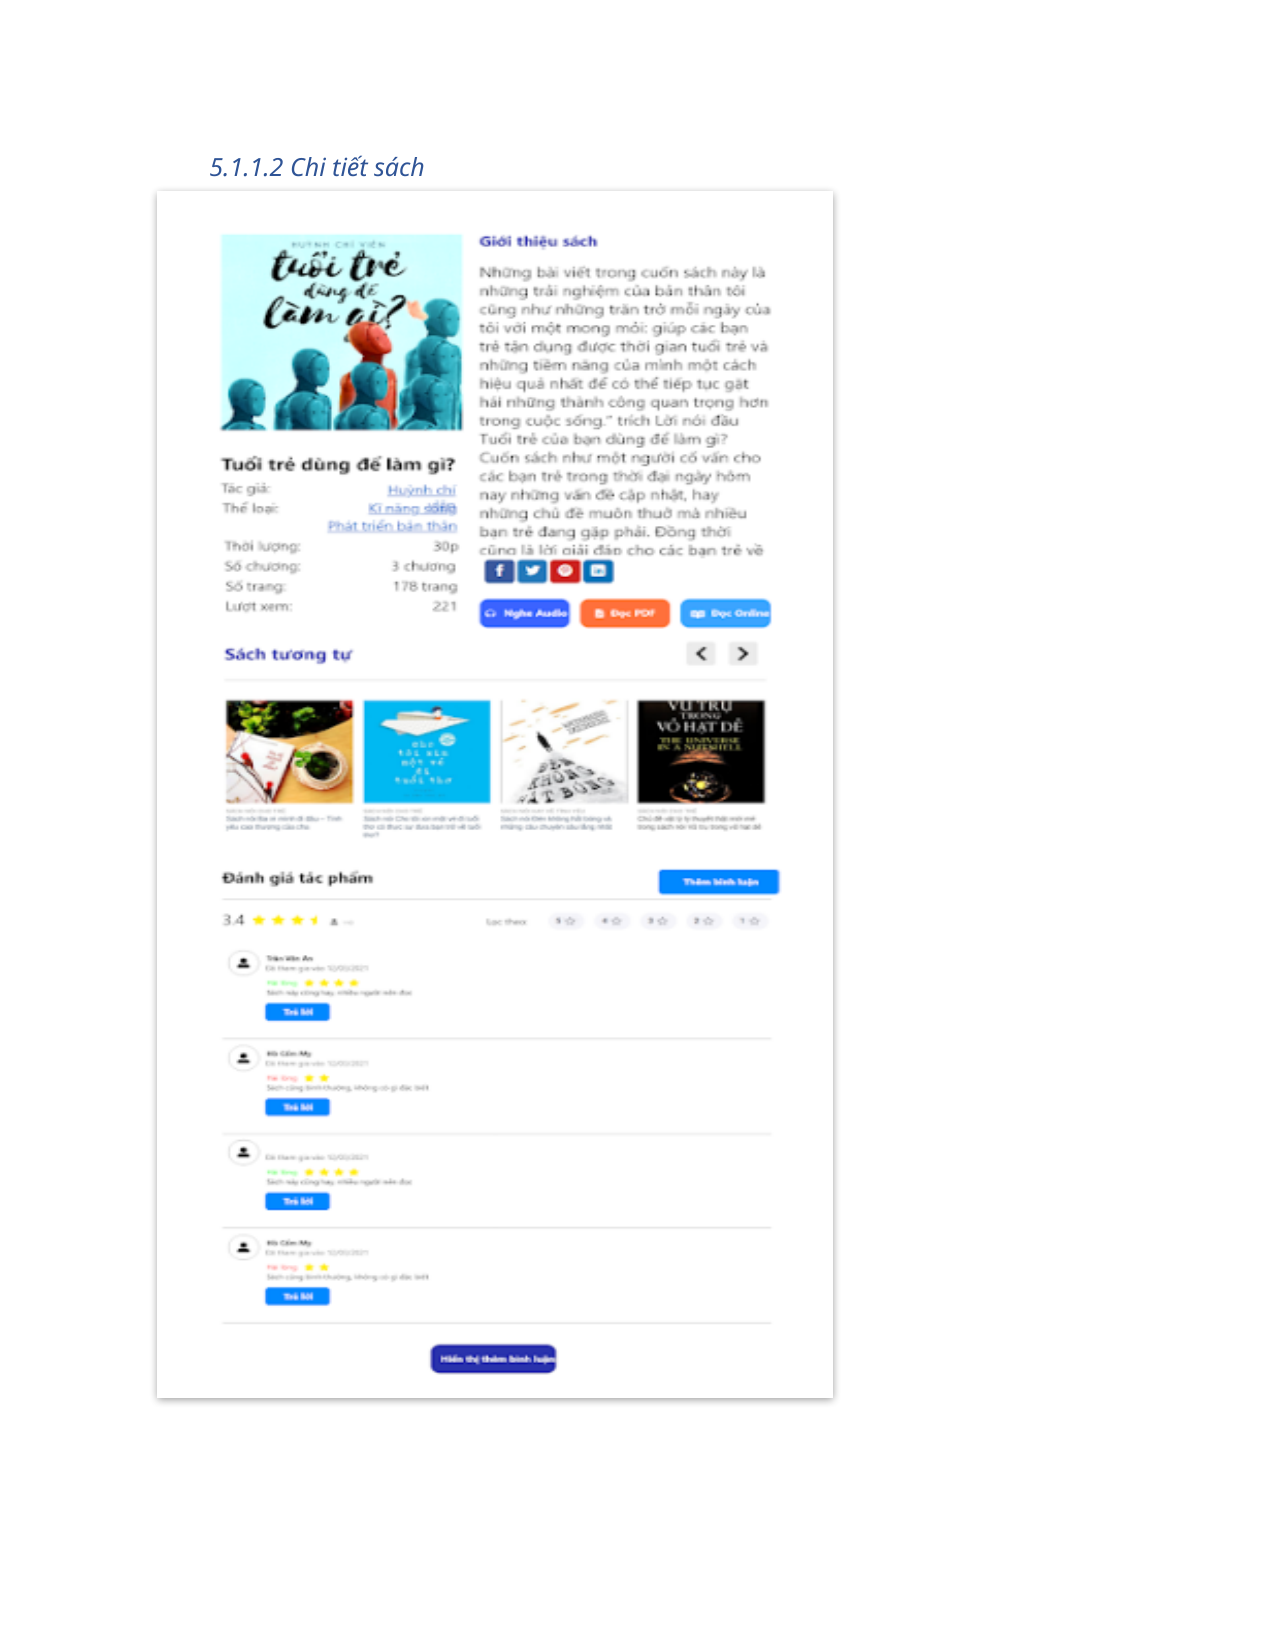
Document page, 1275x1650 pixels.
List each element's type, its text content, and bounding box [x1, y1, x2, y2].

subtitle Chi tiết sách [203, 150, 1125, 184]
picture [172, 206, 818, 1383]
